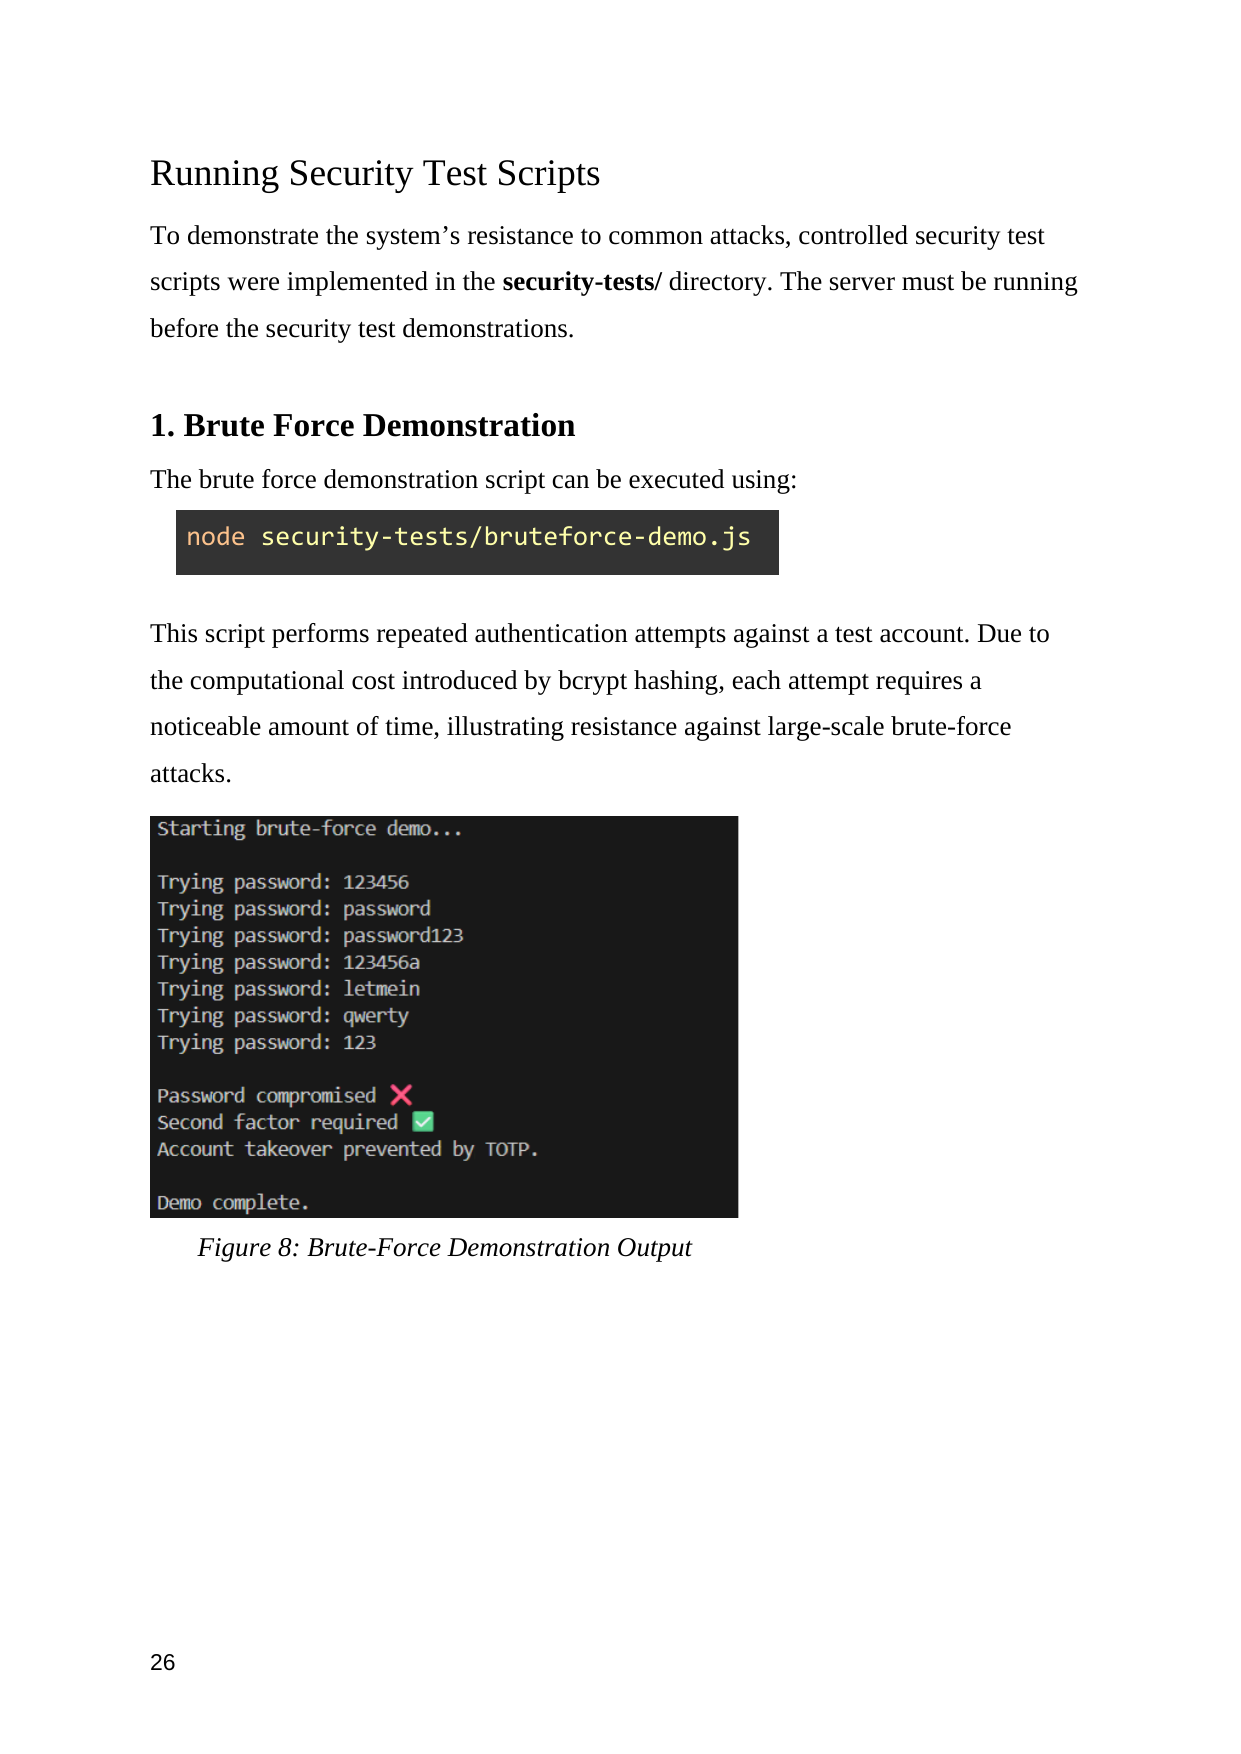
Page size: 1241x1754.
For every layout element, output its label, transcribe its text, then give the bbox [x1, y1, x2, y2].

text Figure 8: Brute-Force Demonstration Output [150, 1231, 1090, 1262]
text 1. Brute Force Demonstration [150, 406, 1090, 444]
text To demonstrate the system’s resistance to common attacks, controlled security test scripts were implemented in the security-tests/ directory. The server must be running before the security test demonstrations. [150, 219, 1090, 343]
table_header node security-tests/bruteforce-demo.js [176, 510, 779, 575]
text The brute force demonstration script can be executed using: [150, 463, 1090, 494]
subtitle Running Security Test Scripts [150, 150, 1090, 193]
subtitle This script performs repeated authentication attempts against a test account. Due to the computational cost introduced by bcrypt hashing, each attempt requires a noticeable amount of time, illustrating resistance against large-scale brute-force attacks. [150, 617, 1090, 788]
picture [150, 816, 739, 1218]
